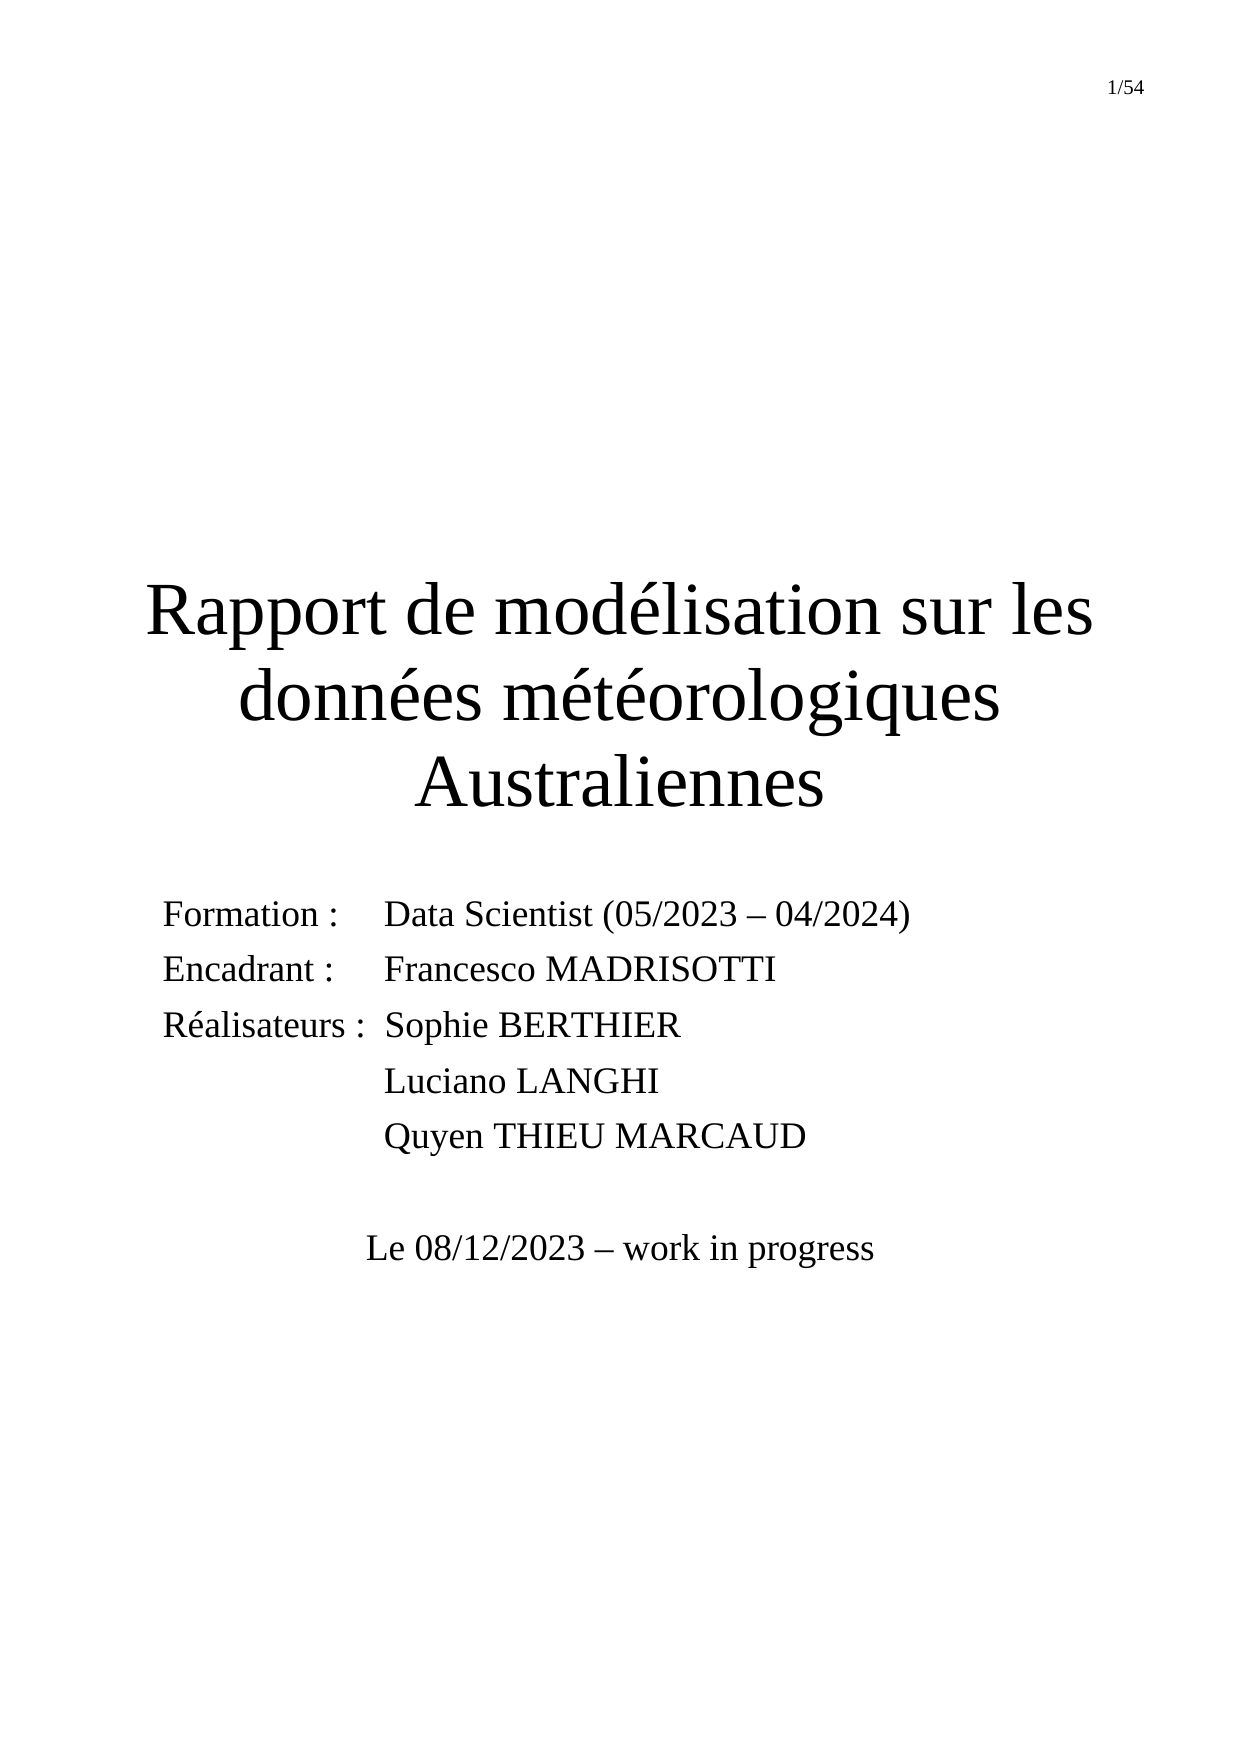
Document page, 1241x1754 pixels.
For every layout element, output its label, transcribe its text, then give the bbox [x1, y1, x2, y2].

text Rapport de modélisation sur les données météorologiques Australiennes [89, 564, 1152, 823]
text Quyen THIEU MARCAUD [310, 1114, 1152, 1157]
text Luciano LANGHI [89, 1058, 1152, 1101]
text Formation : Data Scientist (05/2023 – 04/2024) [89, 891, 1152, 934]
text Le 08/12/2023 – work in progress [89, 1225, 1152, 1268]
text Encadrant : Francesco MADRISOTTI [89, 947, 1152, 990]
text Réalisateurs : Sophie BERTHIER [89, 1002, 1152, 1046]
